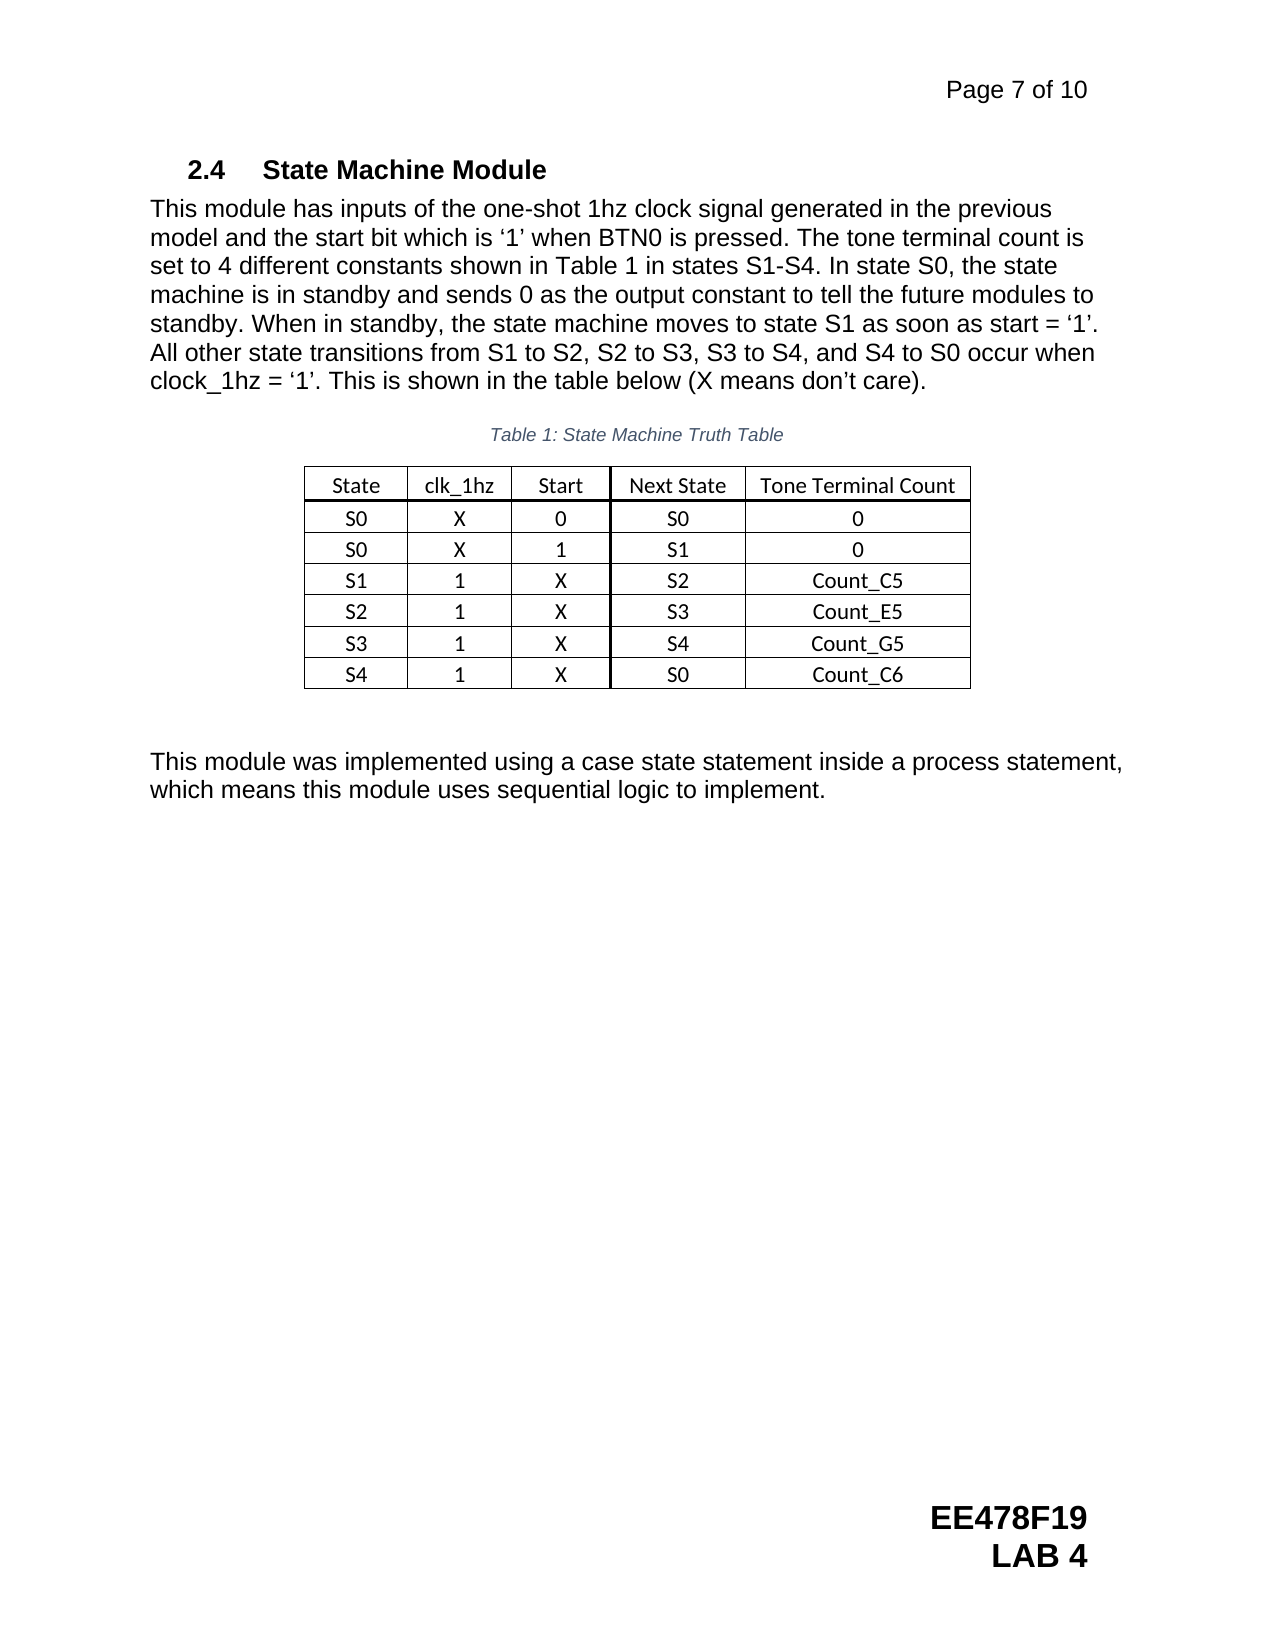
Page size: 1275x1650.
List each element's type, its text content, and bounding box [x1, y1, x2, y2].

table_cell S0 [305, 533, 407, 563]
table_cell S3 [612, 595, 745, 626]
table_cell X [408, 533, 511, 563]
table_cell 1 [408, 564, 511, 594]
table_cell 1 [408, 627, 511, 657]
table_header clk_1hz [408, 467, 511, 499]
table_cell S4 [305, 658, 407, 688]
subtitle State Machine Module [187, 154, 1125, 185]
table_cell Count_E5 [746, 595, 970, 626]
table_cell Count_C6 [746, 658, 970, 688]
table_cell X [512, 595, 609, 626]
table_cell S2 [305, 595, 407, 626]
table_header Tone Terminal Count [746, 467, 970, 499]
table_header Next State [612, 467, 745, 499]
table_cell S0 [612, 502, 745, 532]
table_cell 1 [512, 533, 609, 563]
text Table 1: State Machine Truth Table [150, 424, 1125, 445]
table_cell S4 [612, 627, 745, 657]
table_cell X [408, 502, 511, 532]
table_header State [305, 467, 407, 499]
table_cell Count_G5 [746, 627, 970, 657]
table_cell S0 [612, 658, 745, 688]
table_cell X [512, 564, 609, 594]
table_cell 1 [408, 595, 511, 626]
table_cell 0 [746, 533, 970, 563]
text This module was implemented using a case state statement inside a process statement, which means this module uses sequential logic to implement. [150, 747, 1125, 804]
table_cell 0 [512, 502, 609, 532]
table_cell S1 [305, 564, 407, 594]
table_cell S0 [305, 502, 407, 532]
table_cell 1 [408, 658, 511, 688]
table_header Start [512, 467, 609, 499]
table_cell X [512, 627, 609, 657]
table_cell X [512, 658, 609, 688]
table_cell S3 [305, 627, 407, 657]
table_cell Count_C5 [746, 564, 970, 594]
text This module has inputs of the one-shot 1hz clock signal generated in the previous model and the start bit which is ‘1’ when BTN0 is pressed. The tone terminal count is set to 4 different constants shown in Table 1 in states S1-S4. In state S0, the state machine is in standby and sends 0 as the output constant to tell the future modules to standby. When in standby, the state machine moves to state S1 as soon as start = ‘1’. All other state transitions from S1 to S2, S2 to S3, S3 to S4, and S4 to S0 occur when clock_1hz = ‘1’. This is shown in the table below (X means don’t care). [150, 194, 1125, 395]
table_cell S1 [612, 533, 745, 563]
table_cell 0 [746, 502, 970, 532]
table_cell S2 [612, 564, 745, 594]
